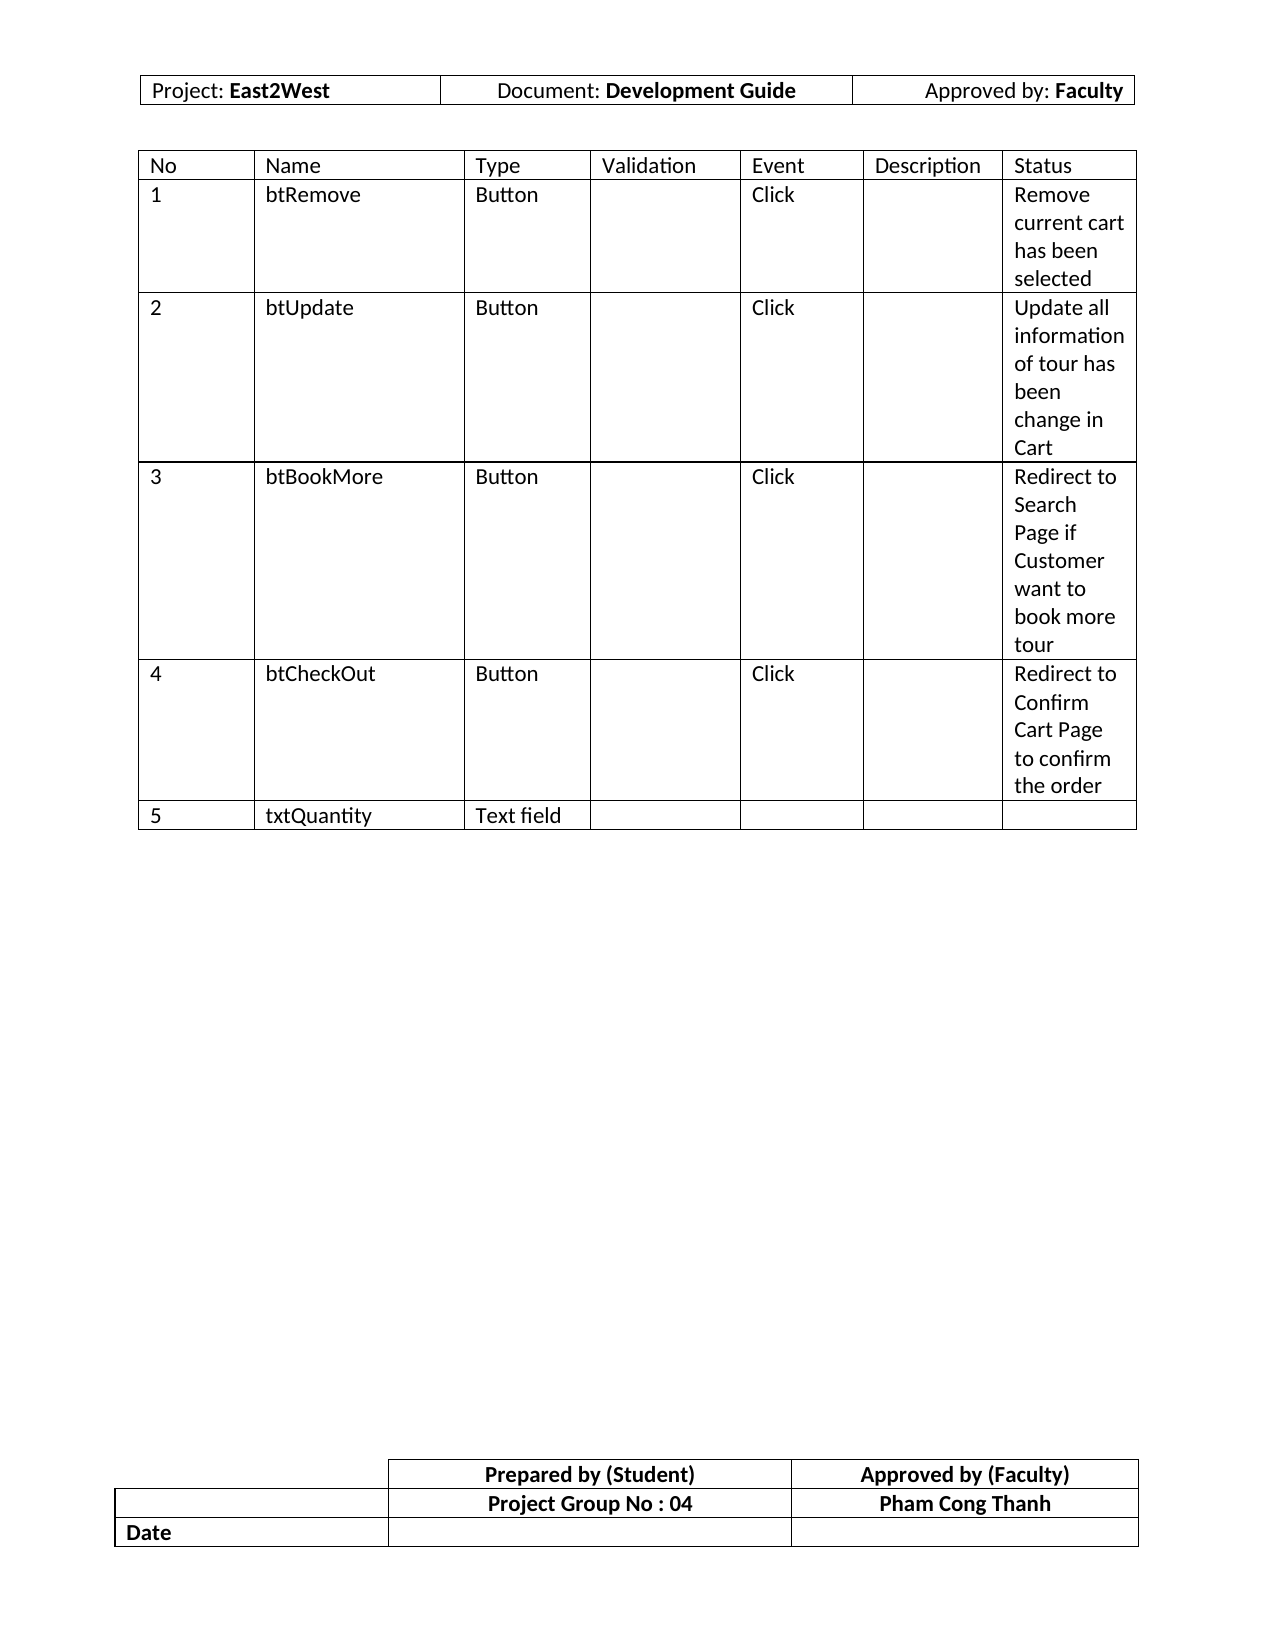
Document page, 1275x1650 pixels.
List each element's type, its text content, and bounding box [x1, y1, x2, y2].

table_header Type [465, 151, 590, 179]
table_cell Redirect to Search Page if Customer want to book more tour [1003, 463, 1136, 658]
table_cell Click [741, 463, 863, 658]
table_header Name [255, 151, 464, 179]
table_cell [864, 801, 1002, 829]
table_cell Text field [465, 801, 590, 829]
table_cell [864, 463, 1002, 658]
table_cell [591, 180, 740, 292]
table_cell [591, 463, 740, 658]
table_cell 4 [139, 660, 254, 800]
table_header Validation [591, 151, 740, 179]
table_cell btUpdate [255, 293, 464, 461]
table_cell Click [741, 180, 863, 292]
table_header Status [1003, 151, 1136, 179]
table_cell Click [741, 660, 863, 800]
table_cell 5 [139, 801, 254, 829]
table_header No [139, 151, 254, 179]
table_cell Button [465, 463, 590, 658]
table_cell btCheckOut [255, 660, 464, 800]
table_cell [591, 801, 740, 829]
table_cell 1 [139, 180, 254, 292]
table_cell Button [465, 293, 590, 461]
table_cell btRemove [255, 180, 464, 292]
table_cell [864, 660, 1002, 800]
table_header Description [864, 151, 1002, 179]
table_cell btBookMore [255, 463, 464, 658]
table_cell 3 [139, 463, 254, 658]
table_cell 2 [139, 293, 254, 461]
table_cell [591, 293, 740, 461]
table_cell Remove current cart has been selected [1003, 180, 1136, 292]
table_cell Redirect to Confirm Cart Page to confirm the order [1003, 660, 1136, 800]
table_cell [864, 293, 1002, 461]
table_header Event [741, 151, 863, 179]
table_cell Update all information of tour has been change in Cart [1003, 293, 1136, 461]
table_cell Click [741, 293, 863, 461]
table_cell txtQuantity [255, 801, 464, 829]
table_cell Button [465, 660, 590, 800]
table_cell [591, 660, 740, 800]
table_cell Button [465, 180, 590, 292]
table_cell [1003, 801, 1136, 829]
table_cell [741, 801, 863, 829]
table_cell [864, 180, 1002, 292]
